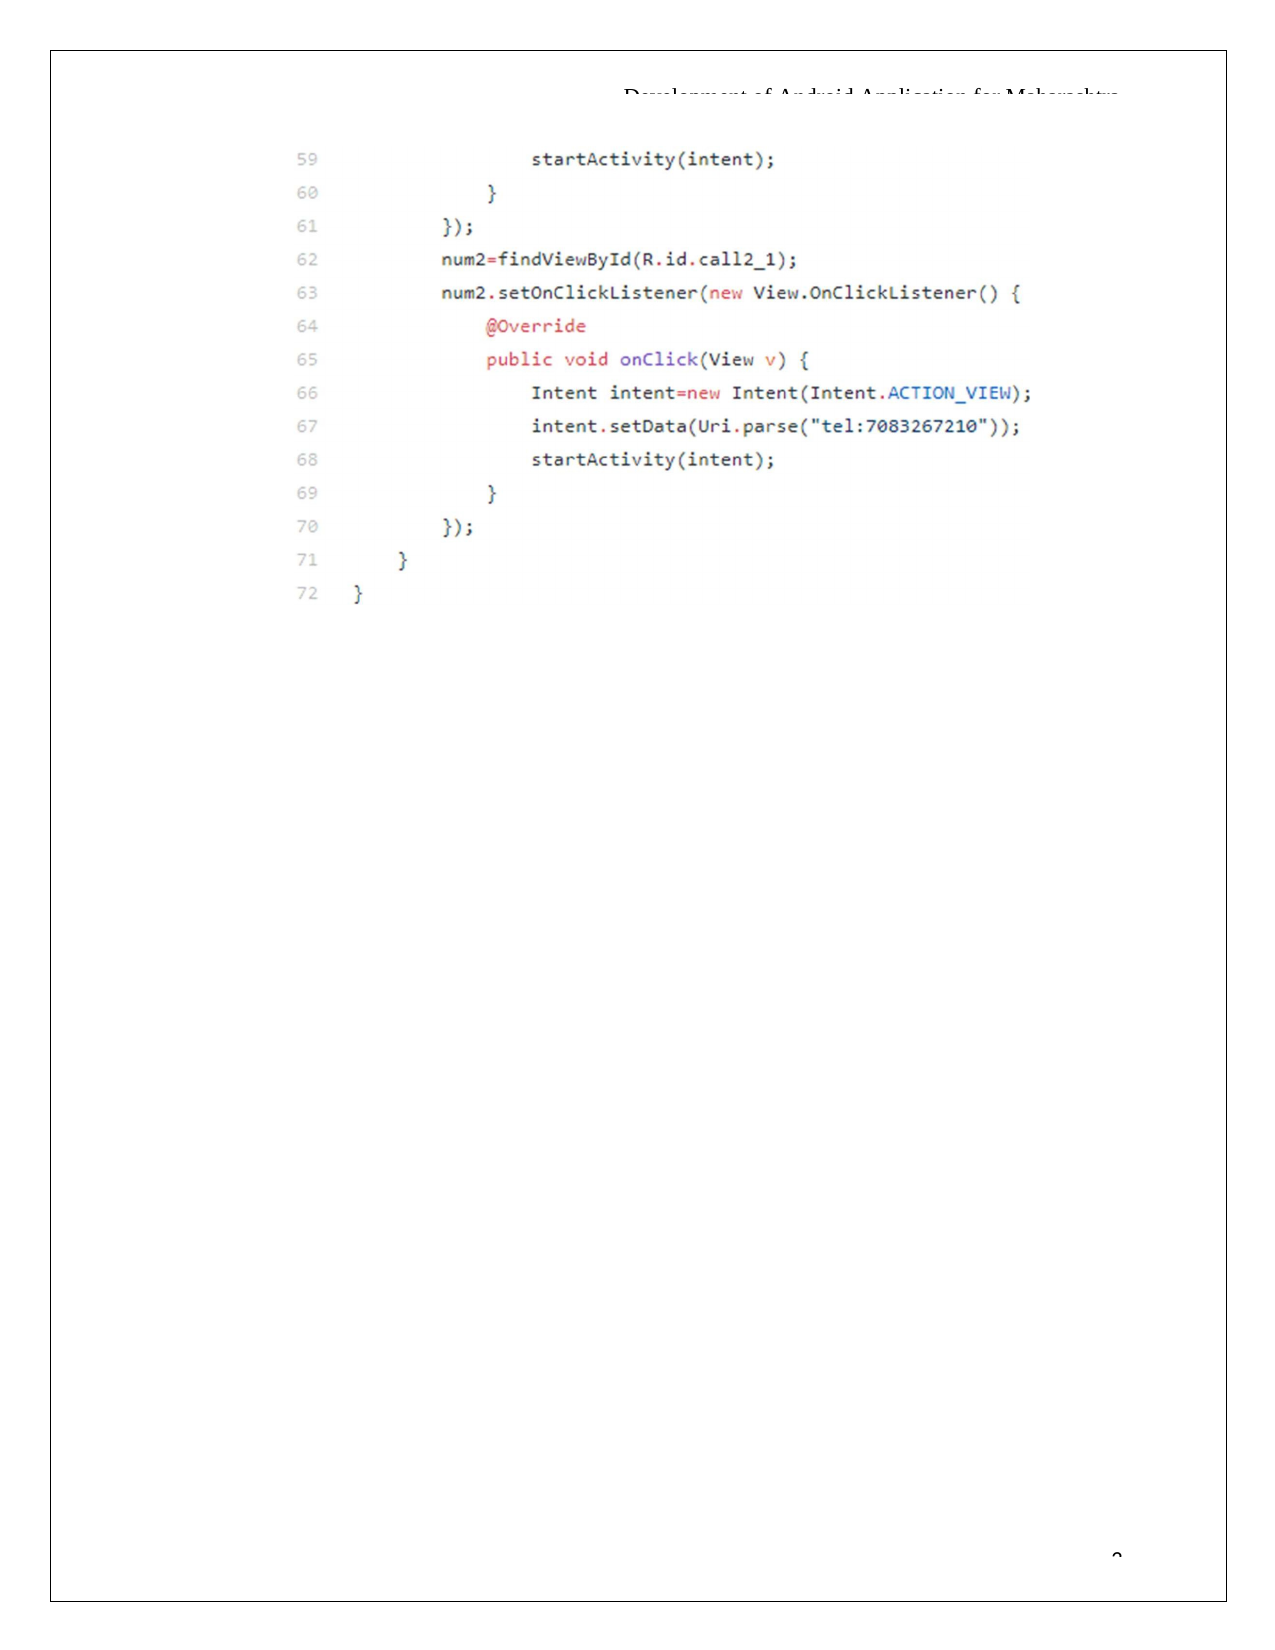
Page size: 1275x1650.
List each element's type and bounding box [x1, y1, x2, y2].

picture [293, 146, 1030, 605]
